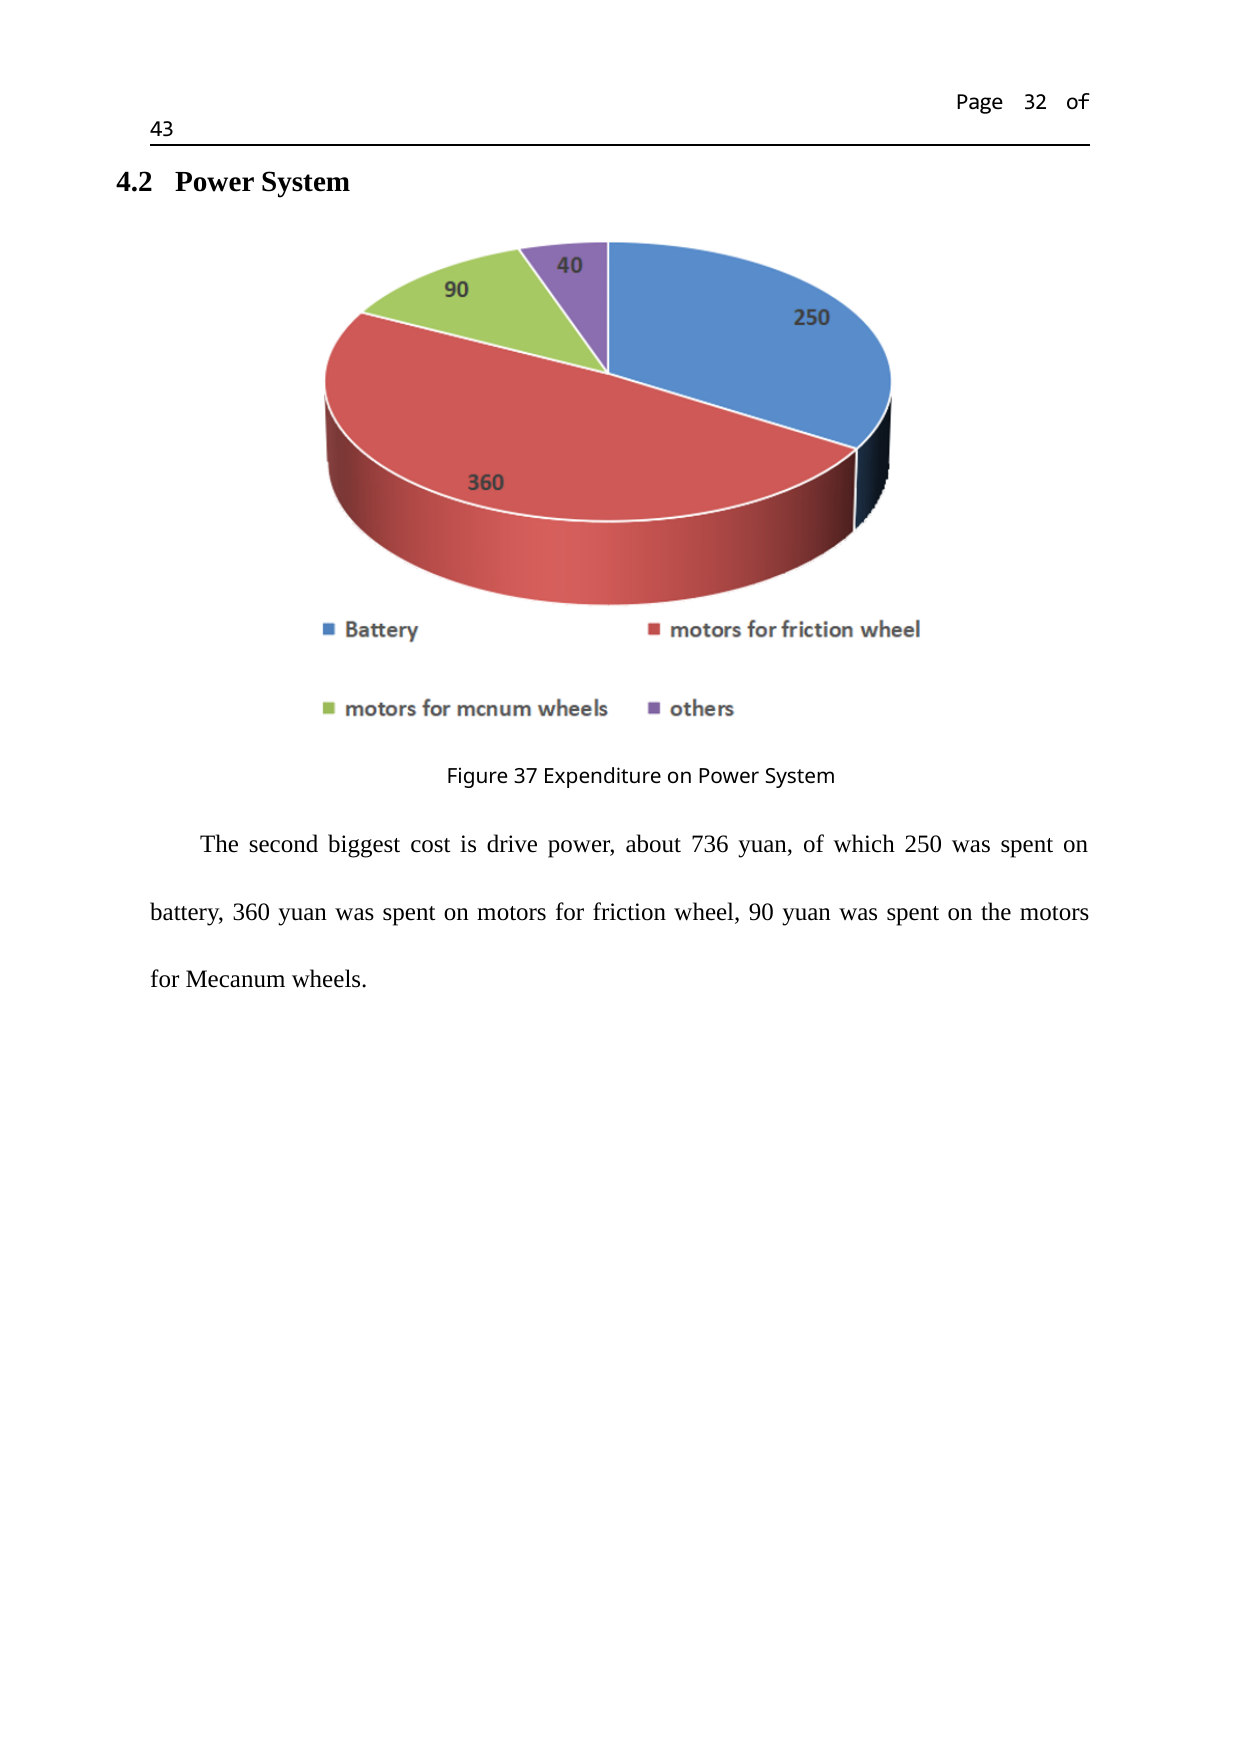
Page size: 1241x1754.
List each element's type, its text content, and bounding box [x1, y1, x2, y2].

text The second biggest cost is drive power, about 736 yuan, of which 250 was spent on battery, 360 yuan was spent on motors for friction wheel, 90 yuan was spent on the motors for Mecanum wheels. [150, 826, 1090, 996]
subtitle Power System [116, 164, 1090, 198]
text Figure 37 Expenditure on Power System [150, 758, 1090, 792]
picture [292, 214, 948, 737]
